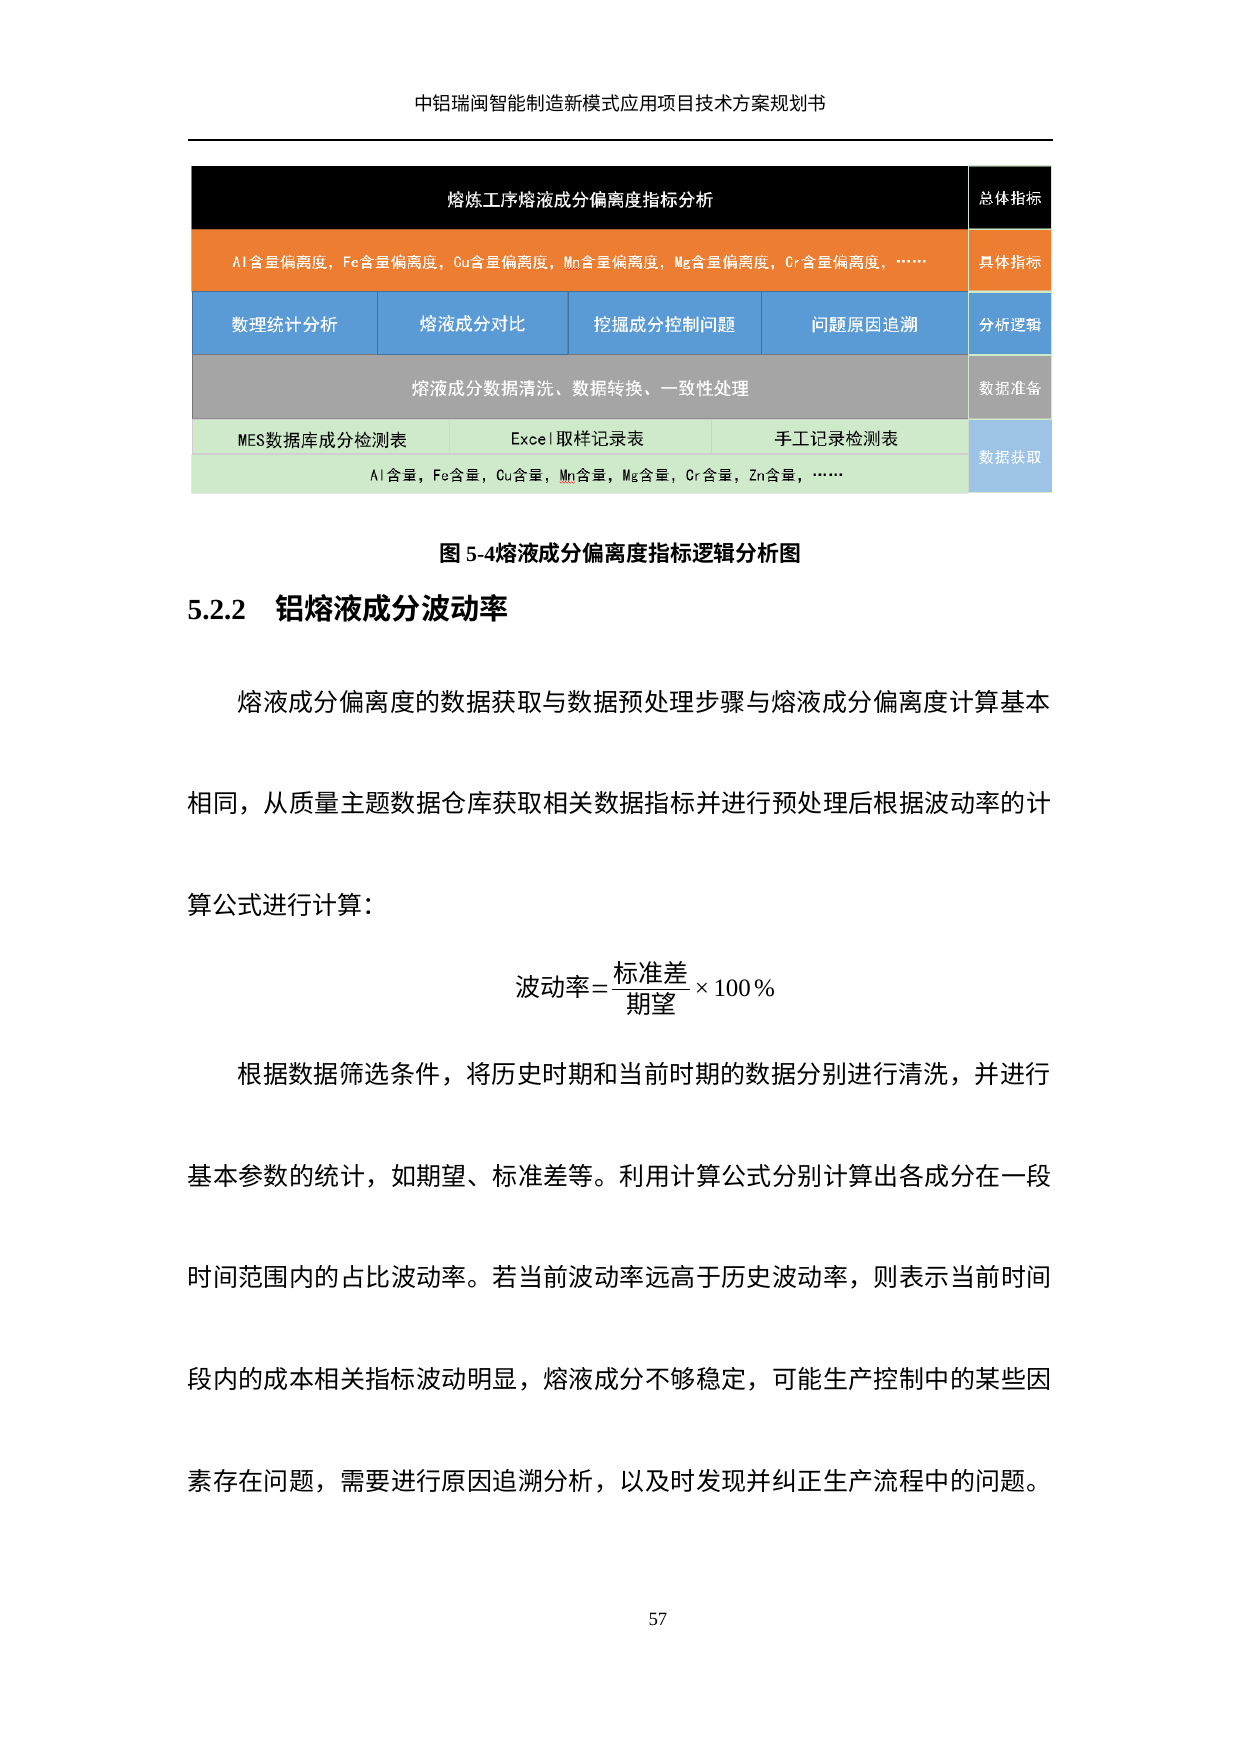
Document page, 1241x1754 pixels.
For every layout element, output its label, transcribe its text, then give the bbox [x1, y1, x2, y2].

text 熔液成分偏离度的数据获取与数据预处理步骤与熔液成分偏离度计算基本相同，从质量主题数据仓库获取相关数据指标并进行预处理后根据波动率的计算公式进行计算： [187, 666, 1053, 938]
picture [188, 163, 1053, 494]
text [187, 1038, 1053, 1514]
subtitle 铝熔液成分波动率 [187, 586, 1053, 628]
